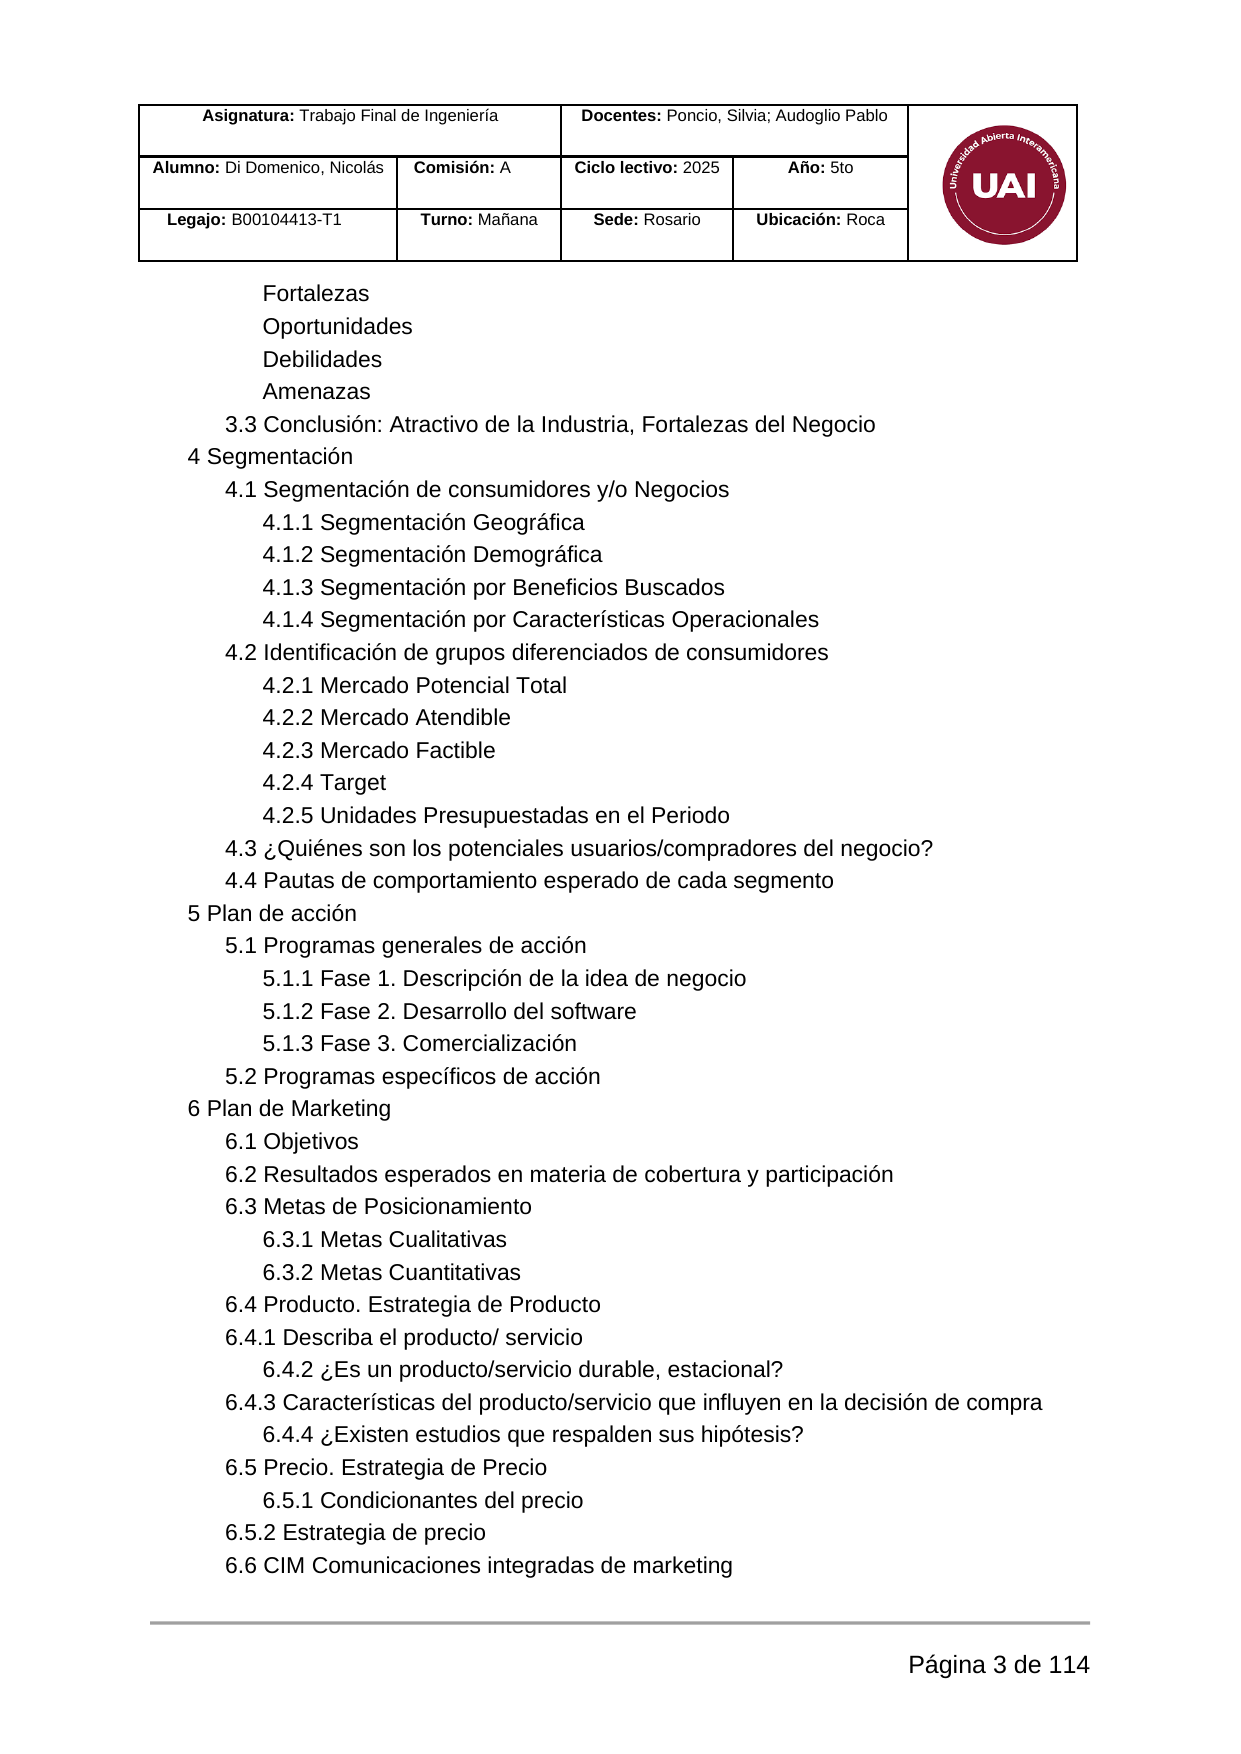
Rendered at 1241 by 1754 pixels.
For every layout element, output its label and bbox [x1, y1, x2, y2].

picture [939, 118, 1068, 248]
